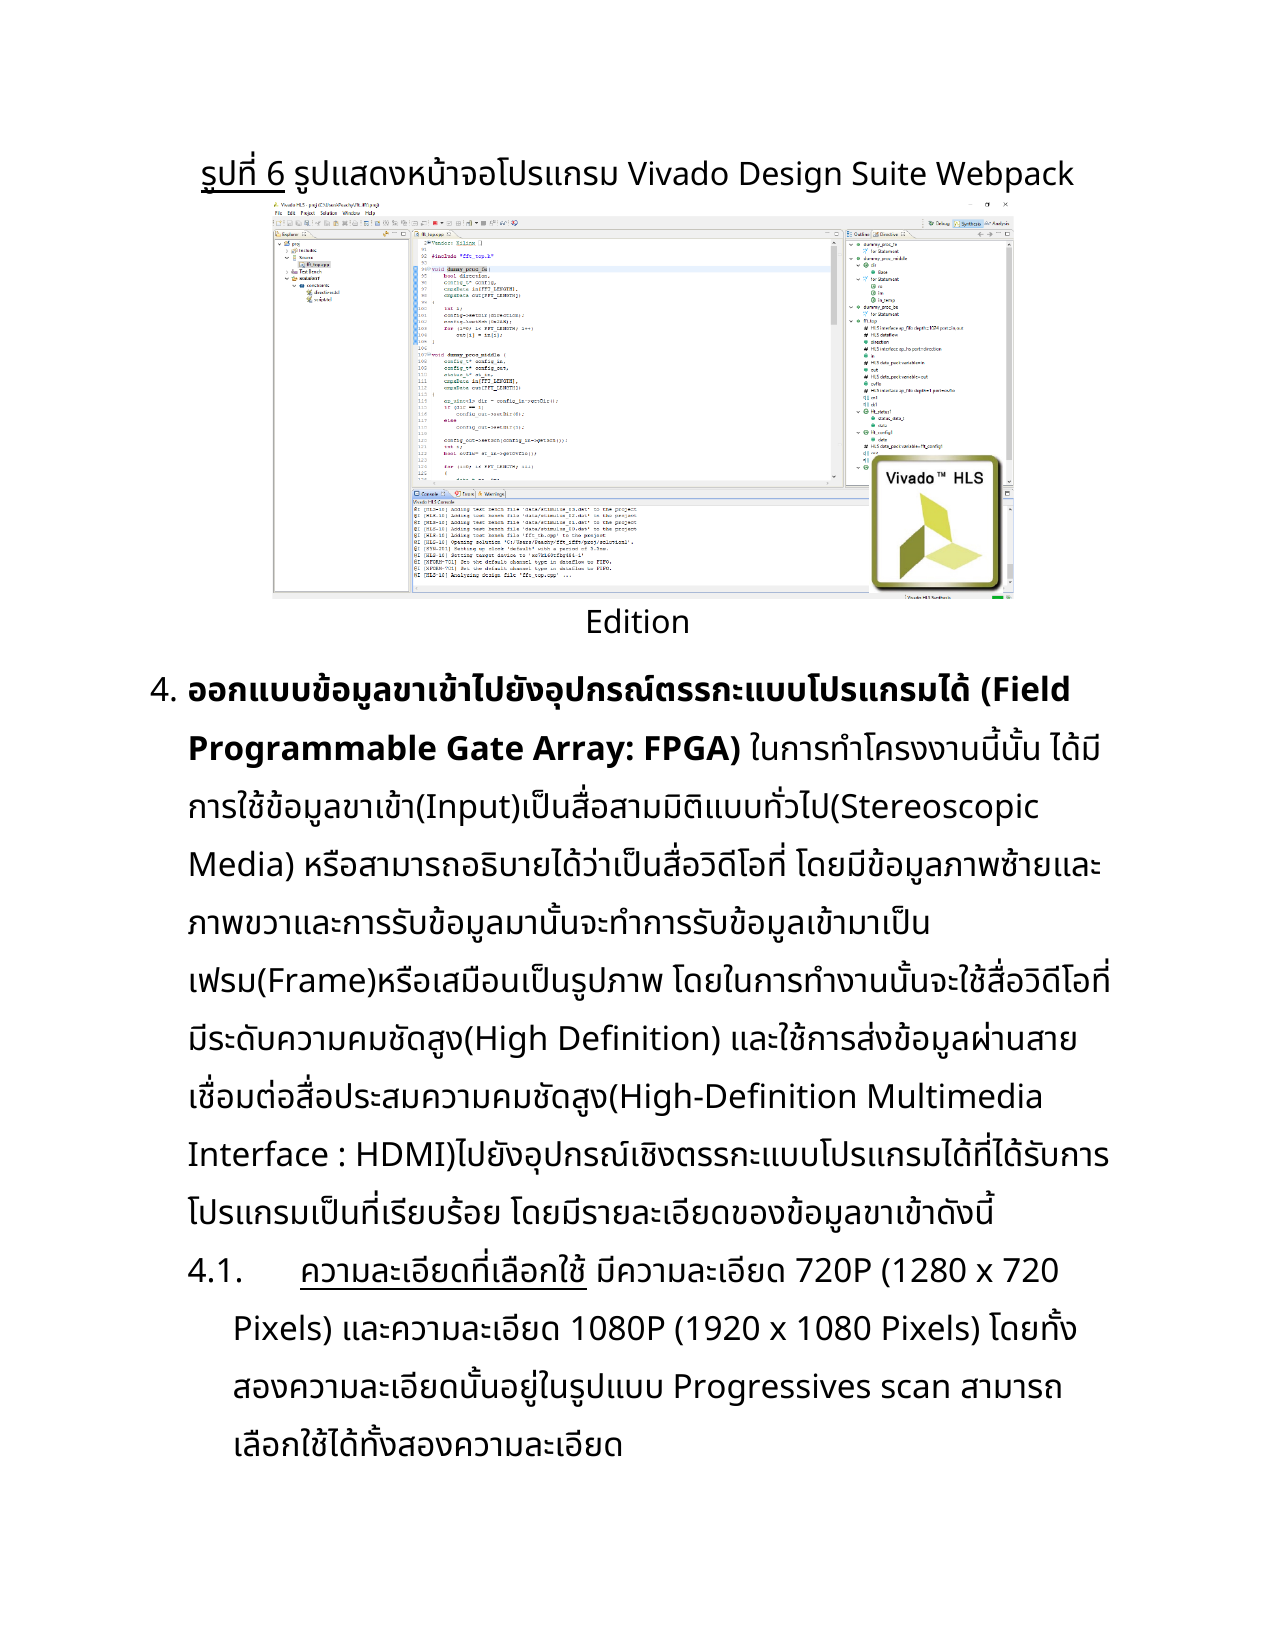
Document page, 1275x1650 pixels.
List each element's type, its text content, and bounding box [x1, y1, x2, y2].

list ออกแบบข้อมูลขาเข้าไปยังอุปกรณ์ตรรกะแบบโปรแกรมได้ (Field Programmable Gate Array: FPGA) ในการทำโครงงานนี้นั้น ได้มีการใช้ข้อมูลขาเข้า(Input)เป็นสื่อสามมิติแบบทั่วไป(Stereoscopic Media) หรือสามารถอธิบายได้ว่าเป็นสื่อวิดีโอที่ โดยมีข้อมูลภาพซ้ายและภาพขวาและการรับข้อมูลมานั้นจะทำการรับข้อมูลเข้ามาเป็นเฟรม(Frame)หรือเสมือนเป็นรูปภาพ โดยในการทำงานนั้นจะใช้สื่อวิดีโอที่มีระดับความคมชัดสูง(High Definition) และใช้การส่งข้อมูลผ่านสายเชื่อมต่อสื่อประสมความคมชัดสูง(High-Definition Multimedia Interface : HDMI)ไปยังอุปกรณ์เชิงตรรกะแบบโปรแกรมได้ที่ได้รับการโปรแกรมเป็นที่เรียบร้อย โดยมีรายละเอียดของข้อมูลขาเข้าดังนี้ [150, 666, 1125, 1239]
picture [272, 200, 1014, 599]
list ความละเอียดที่เลือกใช้ มีความละเอียด 720P (1280 x 720 Pixels) และความละเอียด 1080P (1920 x 1080 Pixels) โดยทั้งสองความละเอียดนั้นอยู่ในรูปแบบ Progressives scan สามารถเลือกใช้ได้ทั้งสองความละเอียด [187, 1247, 1125, 1472]
